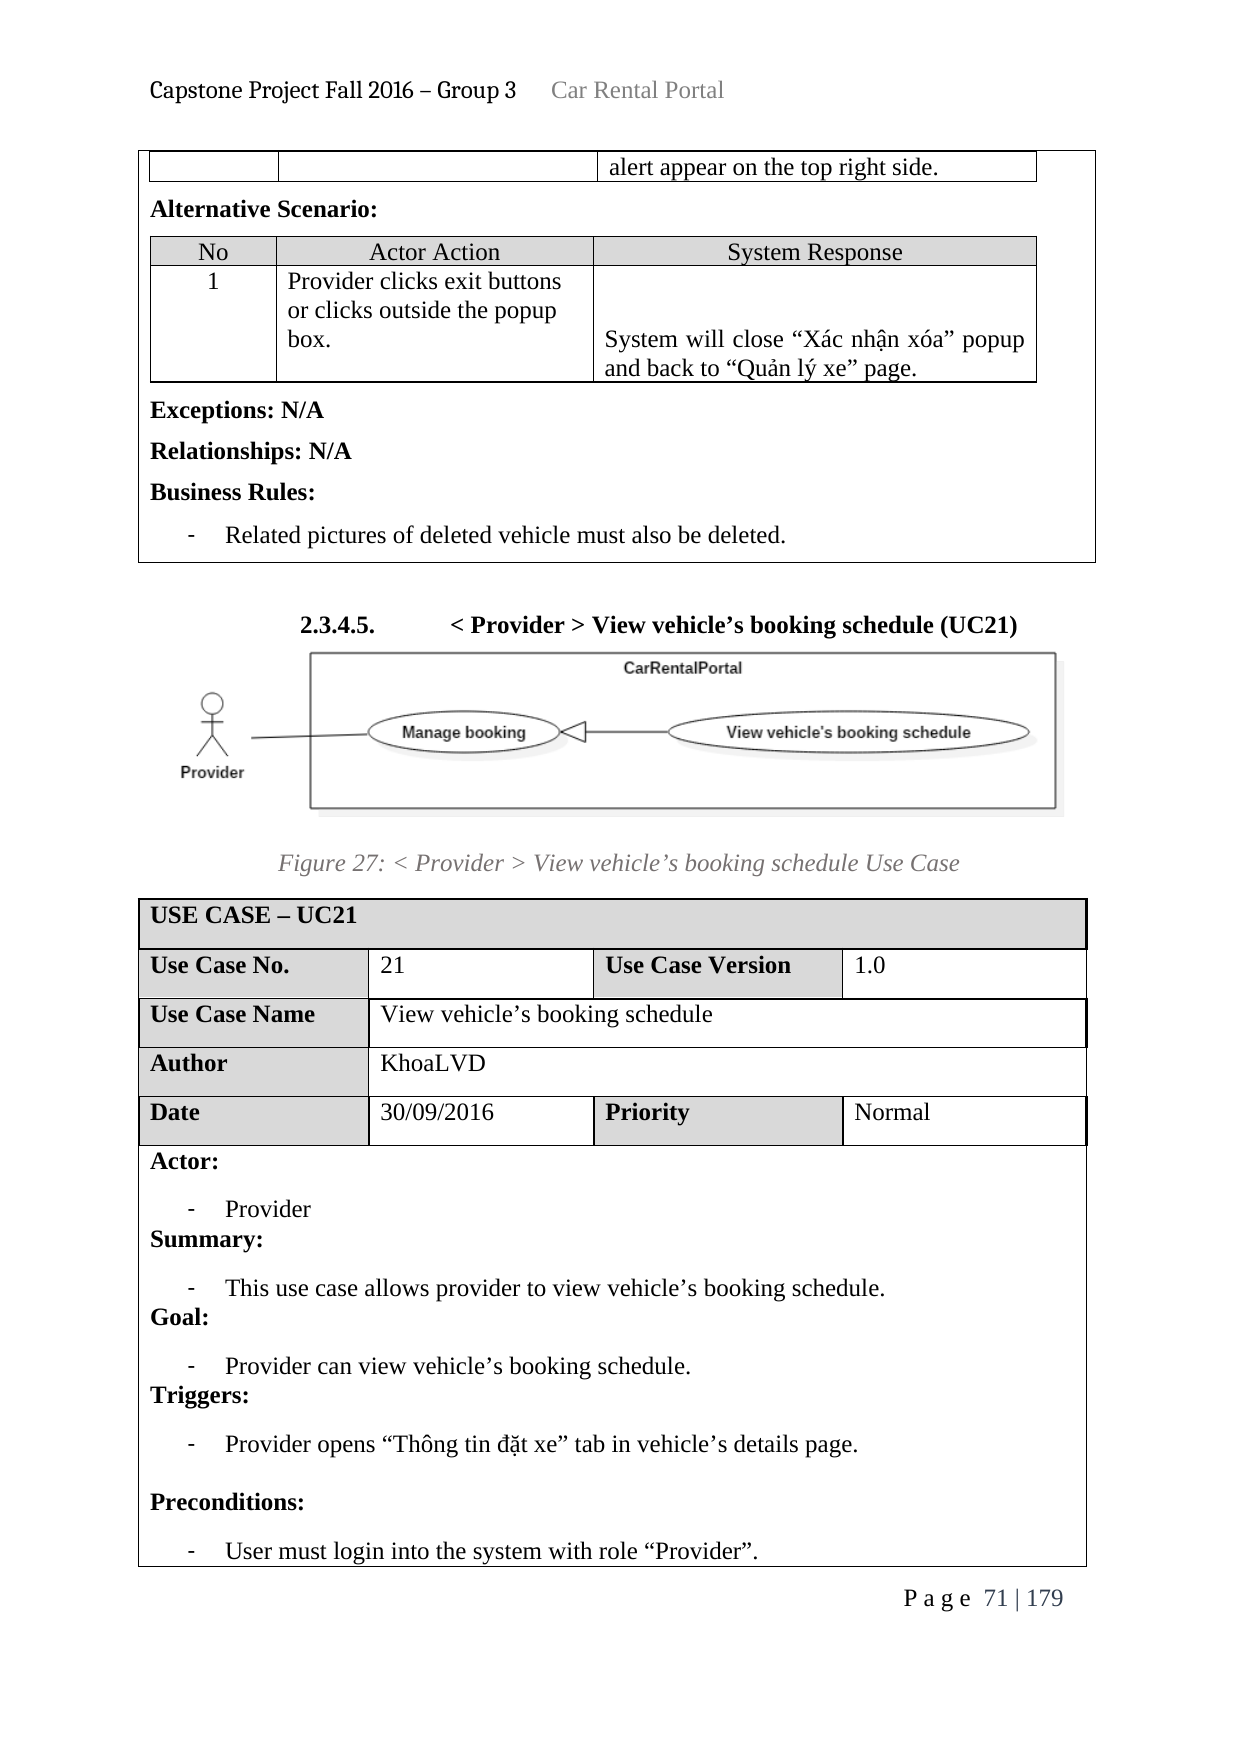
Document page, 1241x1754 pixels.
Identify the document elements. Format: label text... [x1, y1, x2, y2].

table_cell Use Case Name [140, 999, 368, 1047]
table_cell Use Case No. [139, 950, 368, 997]
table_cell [139, 1146, 1086, 1566]
table_cell 1.0 [843, 950, 1086, 997]
table_header USE CASE – UC21 [140, 900, 1085, 948]
table_cell KhoaLVD [369, 1048, 1086, 1096]
table_cell 30/09/2016 [370, 1097, 593, 1145]
subtitle < Provider > View vehicle’s booking schedule (UC21) [300, 611, 1090, 639]
table_cell 21 [369, 950, 593, 997]
table_cell Author [139, 1048, 368, 1096]
table_cell View vehicle’s booking schedule [370, 1000, 1085, 1047]
table_cell Use Case Version [594, 950, 842, 997]
picture [163, 641, 1078, 828]
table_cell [139, 151, 1095, 562]
table_cell Normal [844, 1097, 1085, 1145]
text Figure 27: < Provider > View vehicle’s booking schedule Use Case [150, 848, 1090, 877]
table_cell Priority [595, 1097, 842, 1145]
table_cell Date [140, 1097, 368, 1145]
